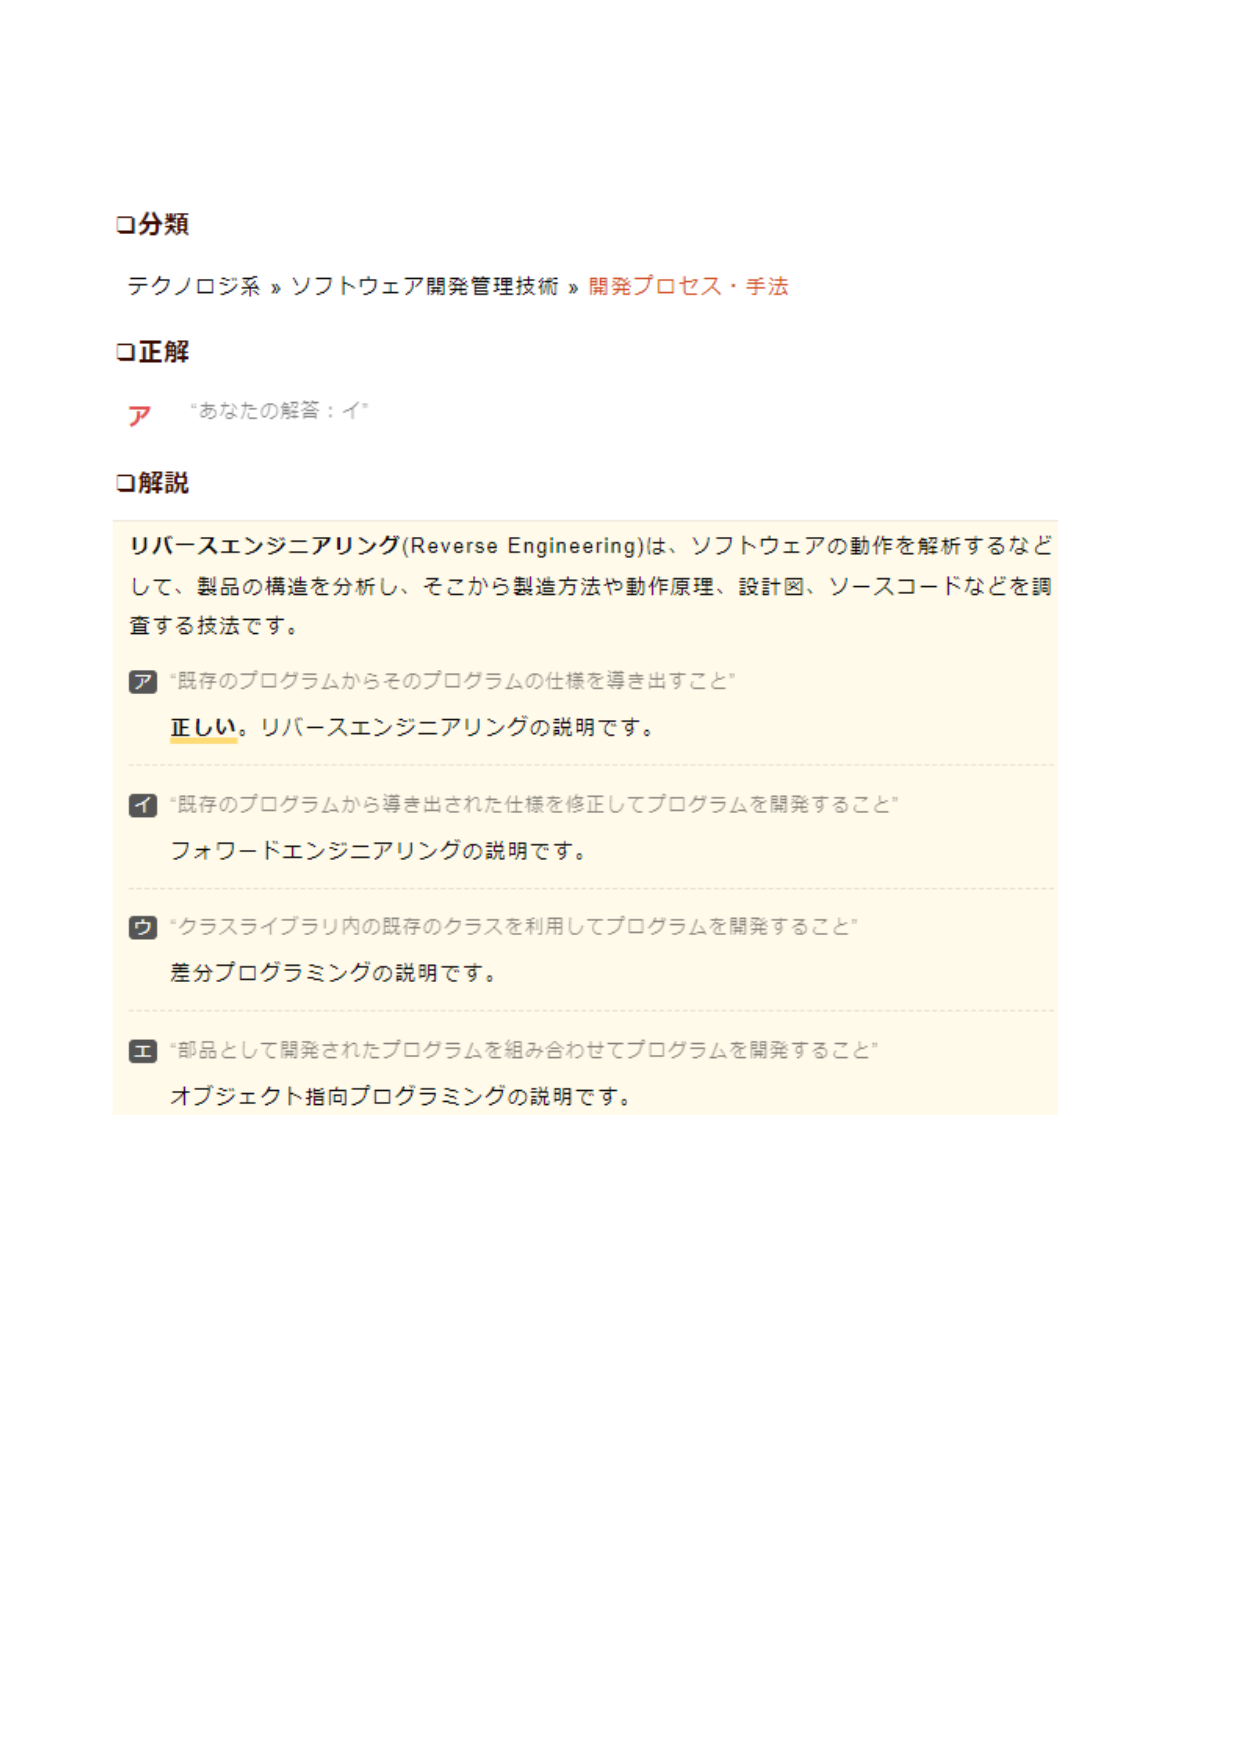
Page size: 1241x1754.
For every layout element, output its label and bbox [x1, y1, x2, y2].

picture [112, 202, 819, 435]
picture [112, 464, 1058, 1115]
